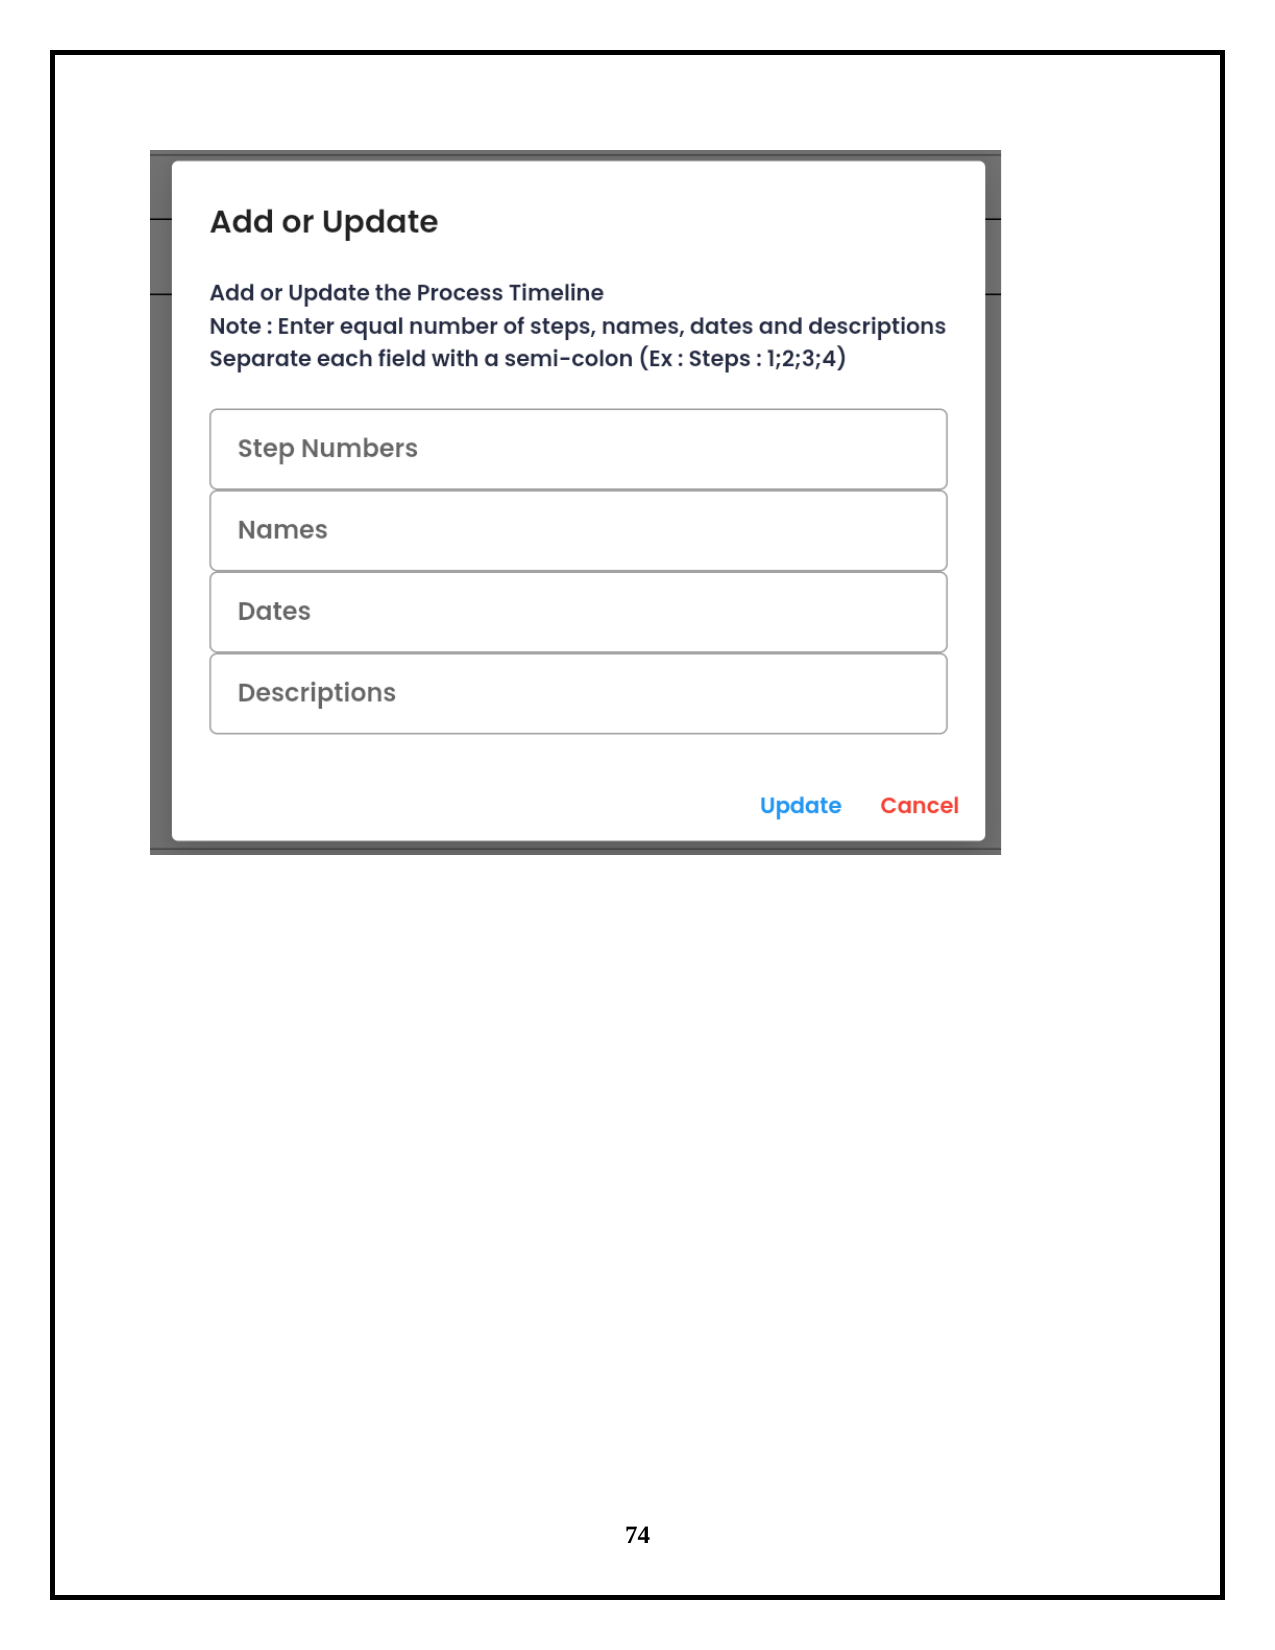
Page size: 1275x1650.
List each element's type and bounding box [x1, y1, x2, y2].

picture [150, 150, 1002, 855]
